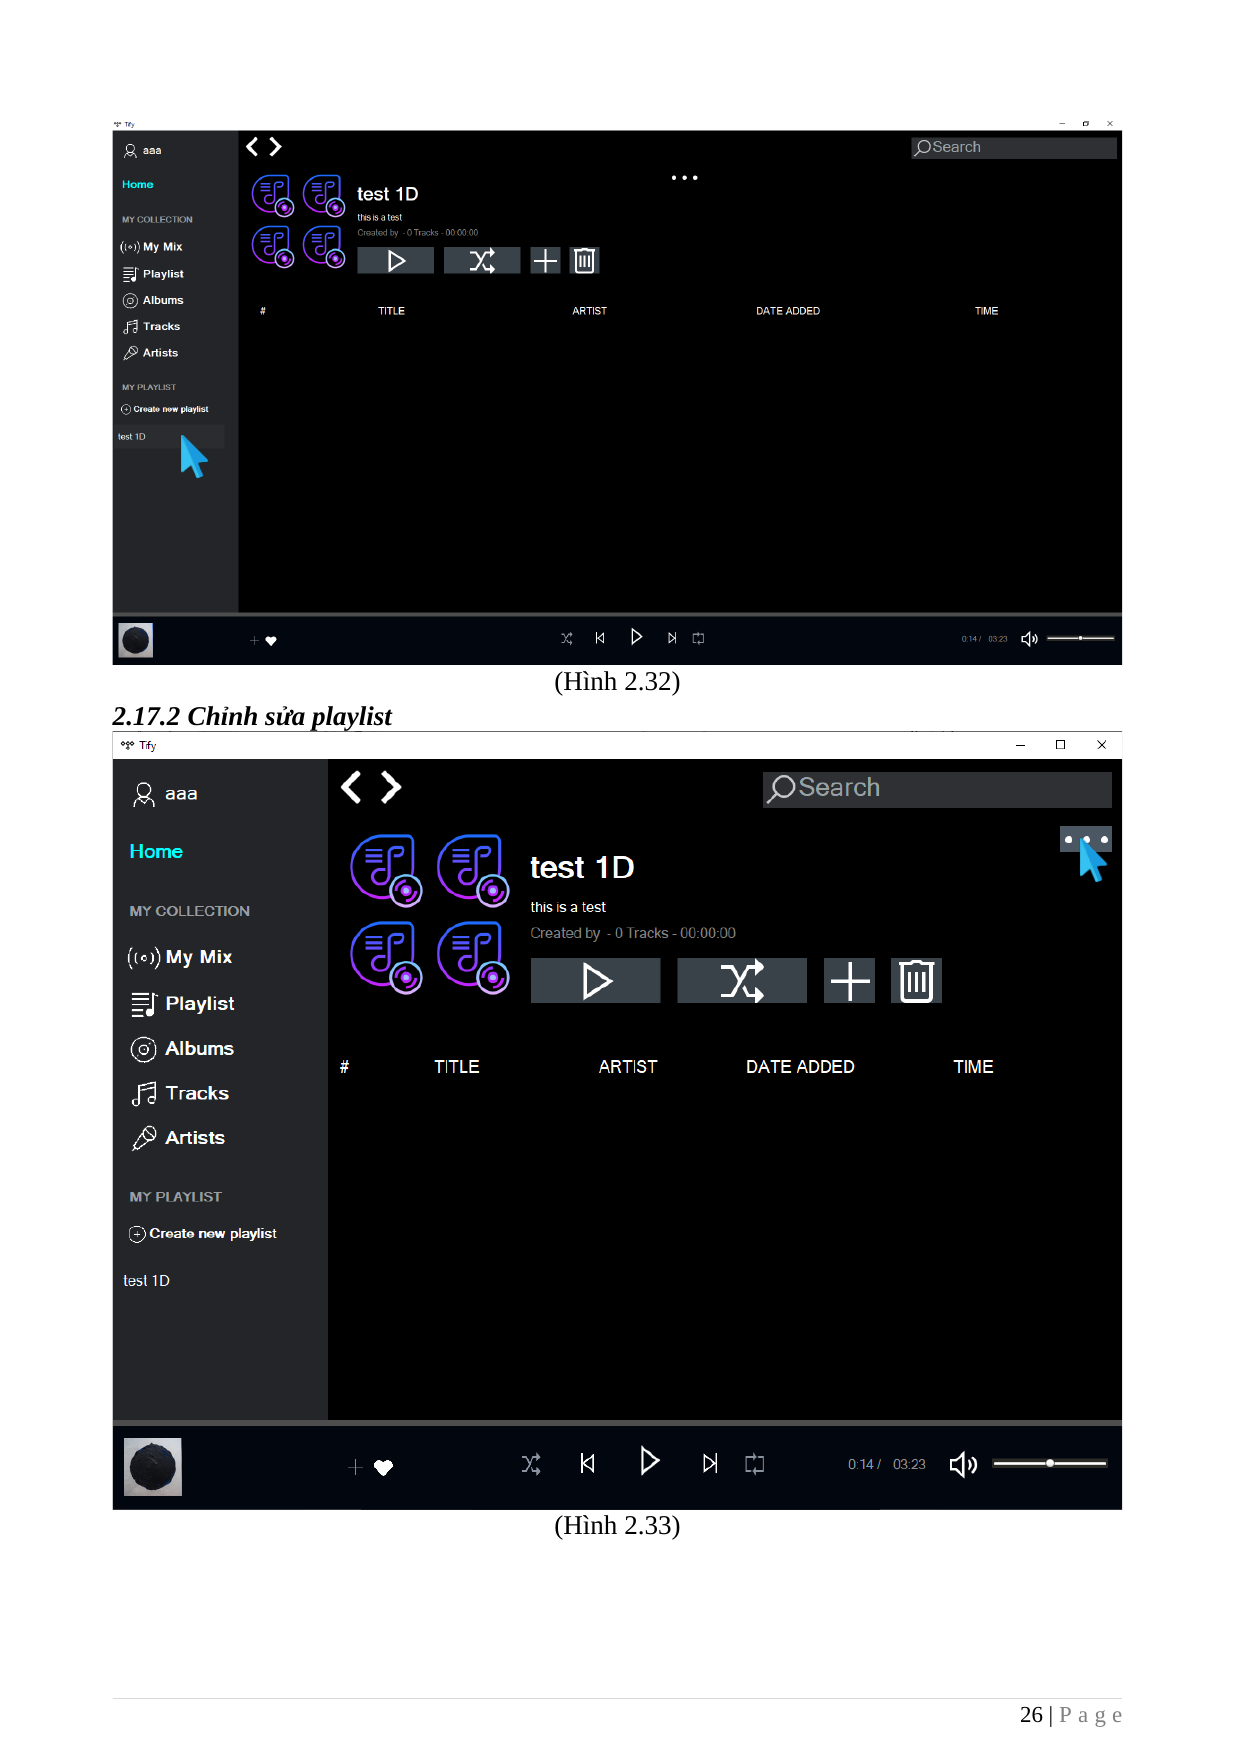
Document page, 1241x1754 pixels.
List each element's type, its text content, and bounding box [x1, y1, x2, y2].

text (Hình 2.33) [112, 1510, 1122, 1541]
picture [112, 118, 1123, 665]
text (Hình 2.32) [112, 665, 1122, 696]
subtitle Chỉnh sửa playlist [112, 700, 1122, 731]
picture [112, 731, 1123, 1510]
